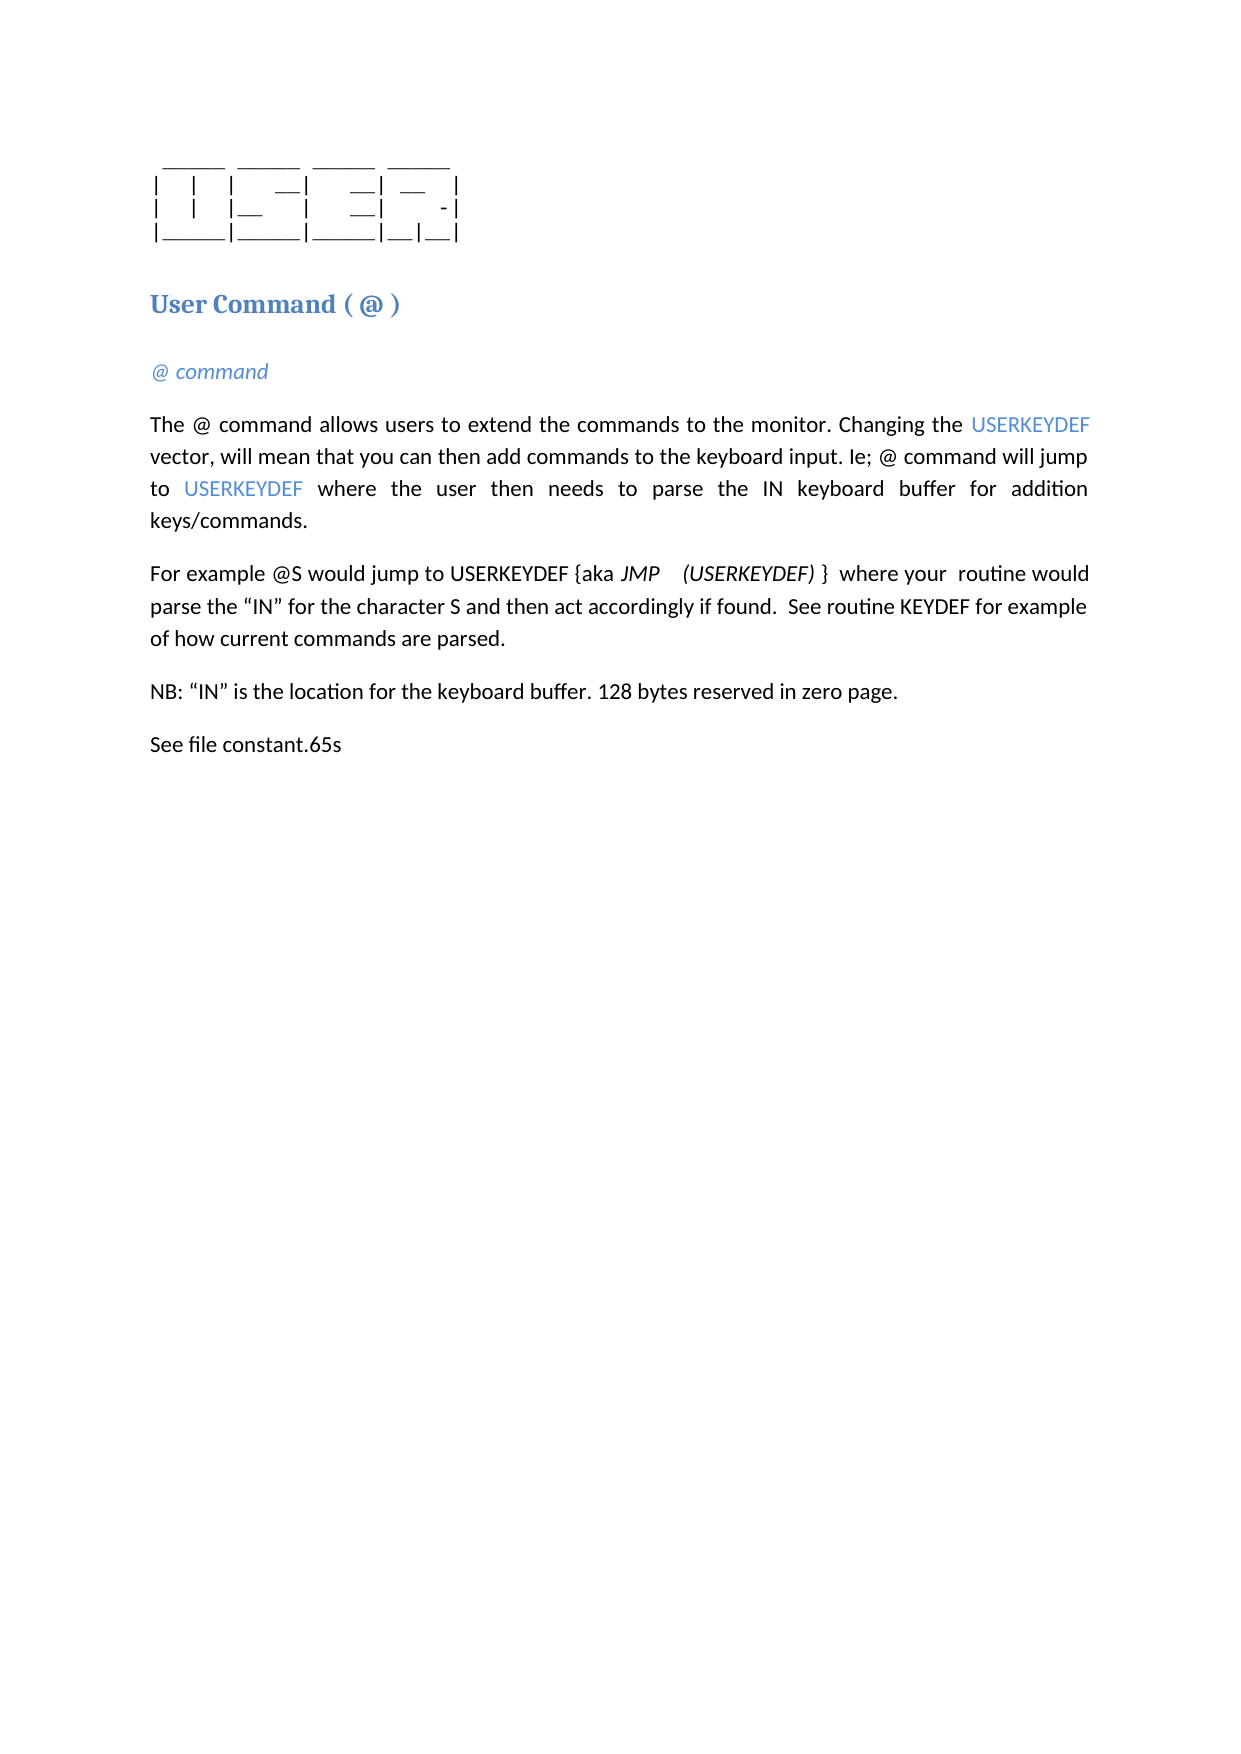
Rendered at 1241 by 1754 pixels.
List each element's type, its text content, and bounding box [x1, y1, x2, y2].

text |_____|_____|_____|__|__| [150, 221, 1090, 244]
text For example @S would jump to USERKEYDEF {aka JMP (USERKEYDEF) } where your routine would parse the “IN” for the character S and then act accordingly if found. See routine KEYDEF for example of how current commands are parsed. [150, 559, 1090, 652]
text NB: “IN” is the location for the keyboard buffer. 128 bytes reserved in zero page. [150, 677, 1090, 705]
text The @ command allows users to extend the commands to the monitor. Changing the USERKEYDEF vector, will mean that you can then add commands to the keyboard input. Ie; @ command will jump to USERKEYDEF where the user then needs to parse the IN keyboard buffer for addition keys/commands. [150, 410, 1090, 534]
text See file constant.65s [150, 730, 1090, 758]
subtitle User Command ( @ ) [150, 289, 1090, 320]
text @ command [150, 325, 1090, 385]
text | | |__ | __| -| [150, 197, 1090, 221]
text _____ _____ _____ _____ [150, 150, 1090, 174]
text | | | __| __| __ | [150, 174, 1090, 197]
